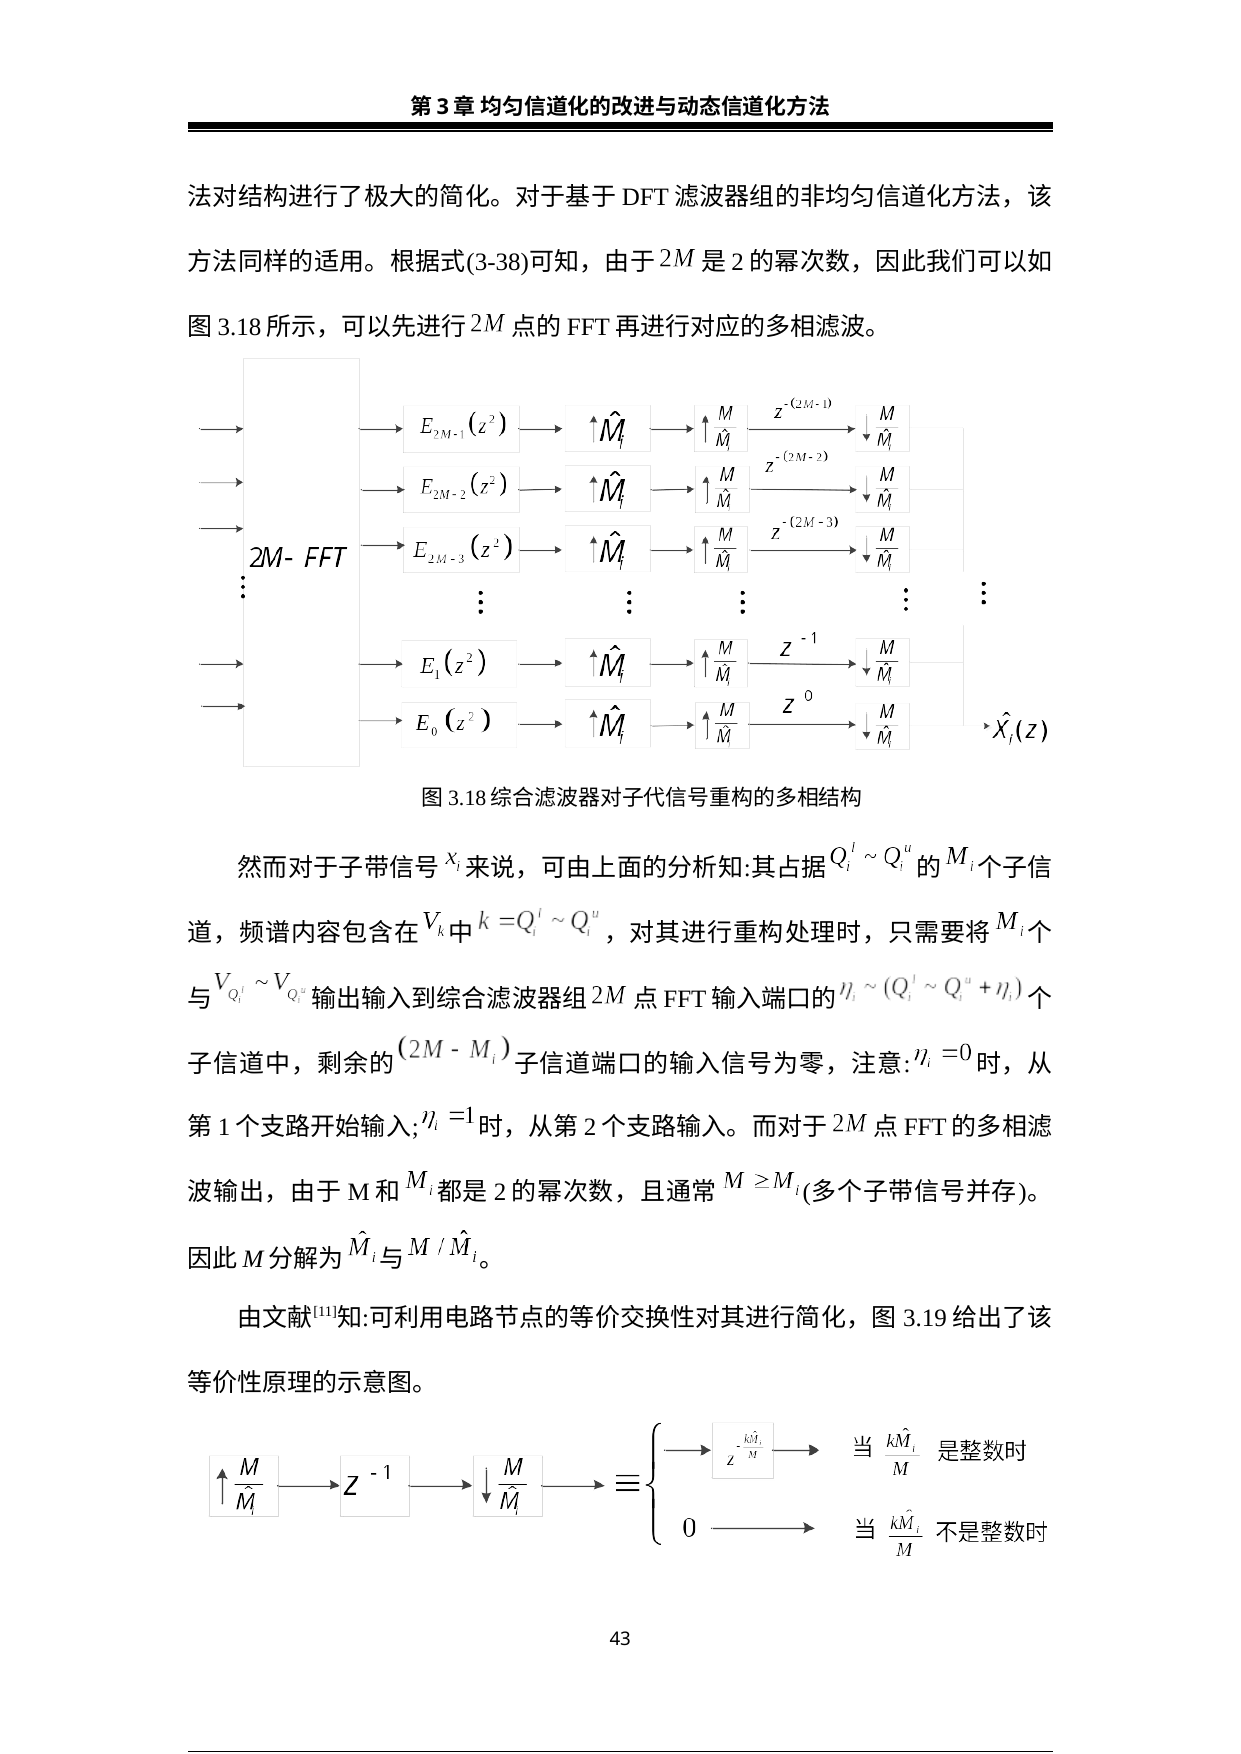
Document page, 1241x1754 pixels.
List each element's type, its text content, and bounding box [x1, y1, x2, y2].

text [187, 162, 1053, 357]
text 然而对于子带信号来说，可由上面的分析知:其占据的个子信道，频谱内容包含在中，对其进行重构处理时，只需要将个与输出输入到综合滤波器组点FFT输入端口的个子信道中，剩余的子信道端口的输入信号为零，注意:时，从第1个支路开始输入;时，从第2个支路输入。而对于点FFT的多相滤波输出，由于M和都是2的幂次数，且通常(多个子带信号并存)。因此M分解为与。 [187, 828, 1053, 1283]
text 由文献[11]知:可利用电路节点的等价交换性对其进行简化，图3.19给出了该等价性原理的示意图。 [187, 1283, 1053, 1413]
text 图3.18综合滤波器对子代信号重构的多相结构 [187, 779, 1053, 812]
text 图3.19电路节点的等价性原理示意图 [187, 1413, 1053, 1575]
